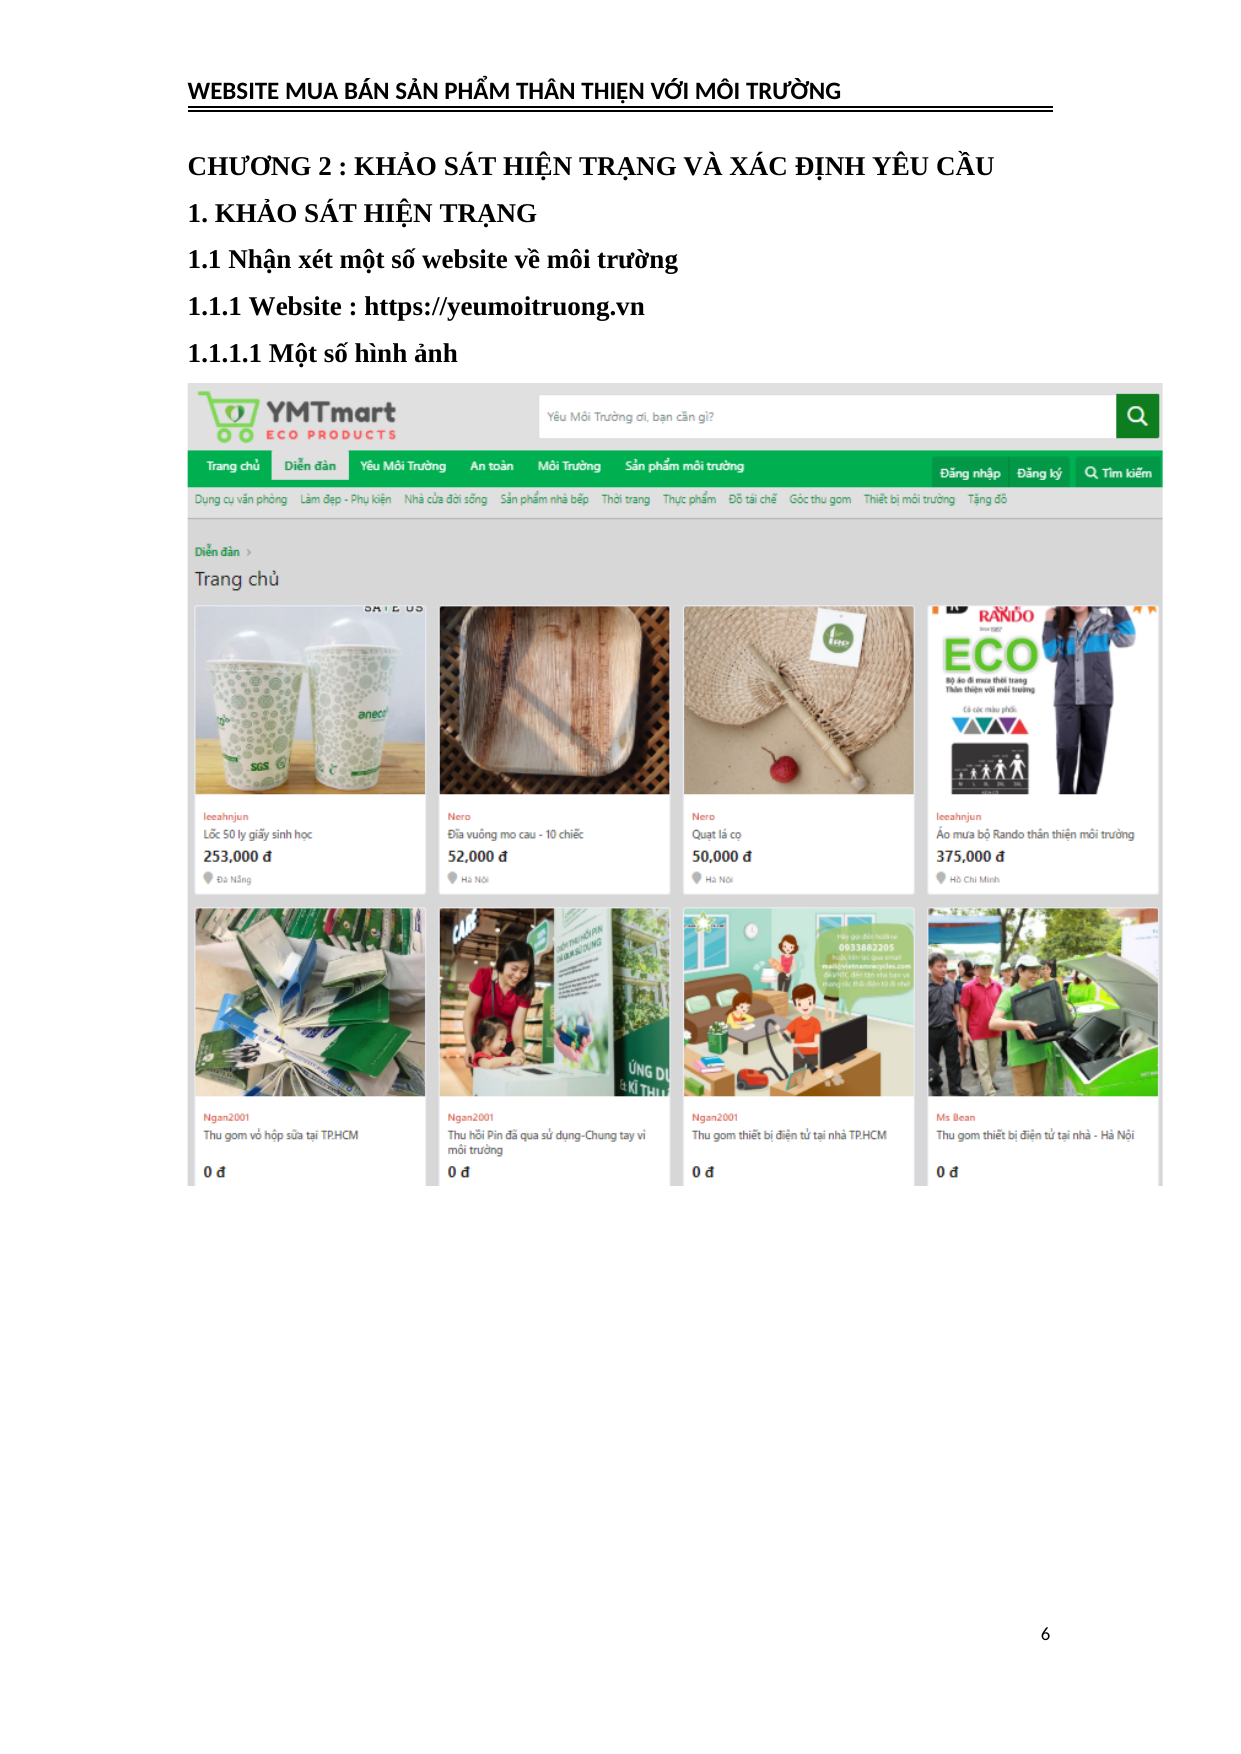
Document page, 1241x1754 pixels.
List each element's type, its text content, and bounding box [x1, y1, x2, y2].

list 1.1.1.1 Một số hình ảnh [187, 337, 1053, 368]
picture [187, 383, 1163, 1186]
list CHƯƠNG 2 : KHẢO SÁT HIỆN TRẠNG VÀ XÁC ĐỊNH YÊU CẦU [187, 150, 1053, 181]
list 1. KHẢO SÁT HIỆN TRẠNG [187, 197, 1053, 228]
list 1.1.1 Website : https://yeumoitruong.vn [187, 290, 1053, 321]
list 1.1 Nhận xét một số website về môi trường [187, 243, 1053, 274]
